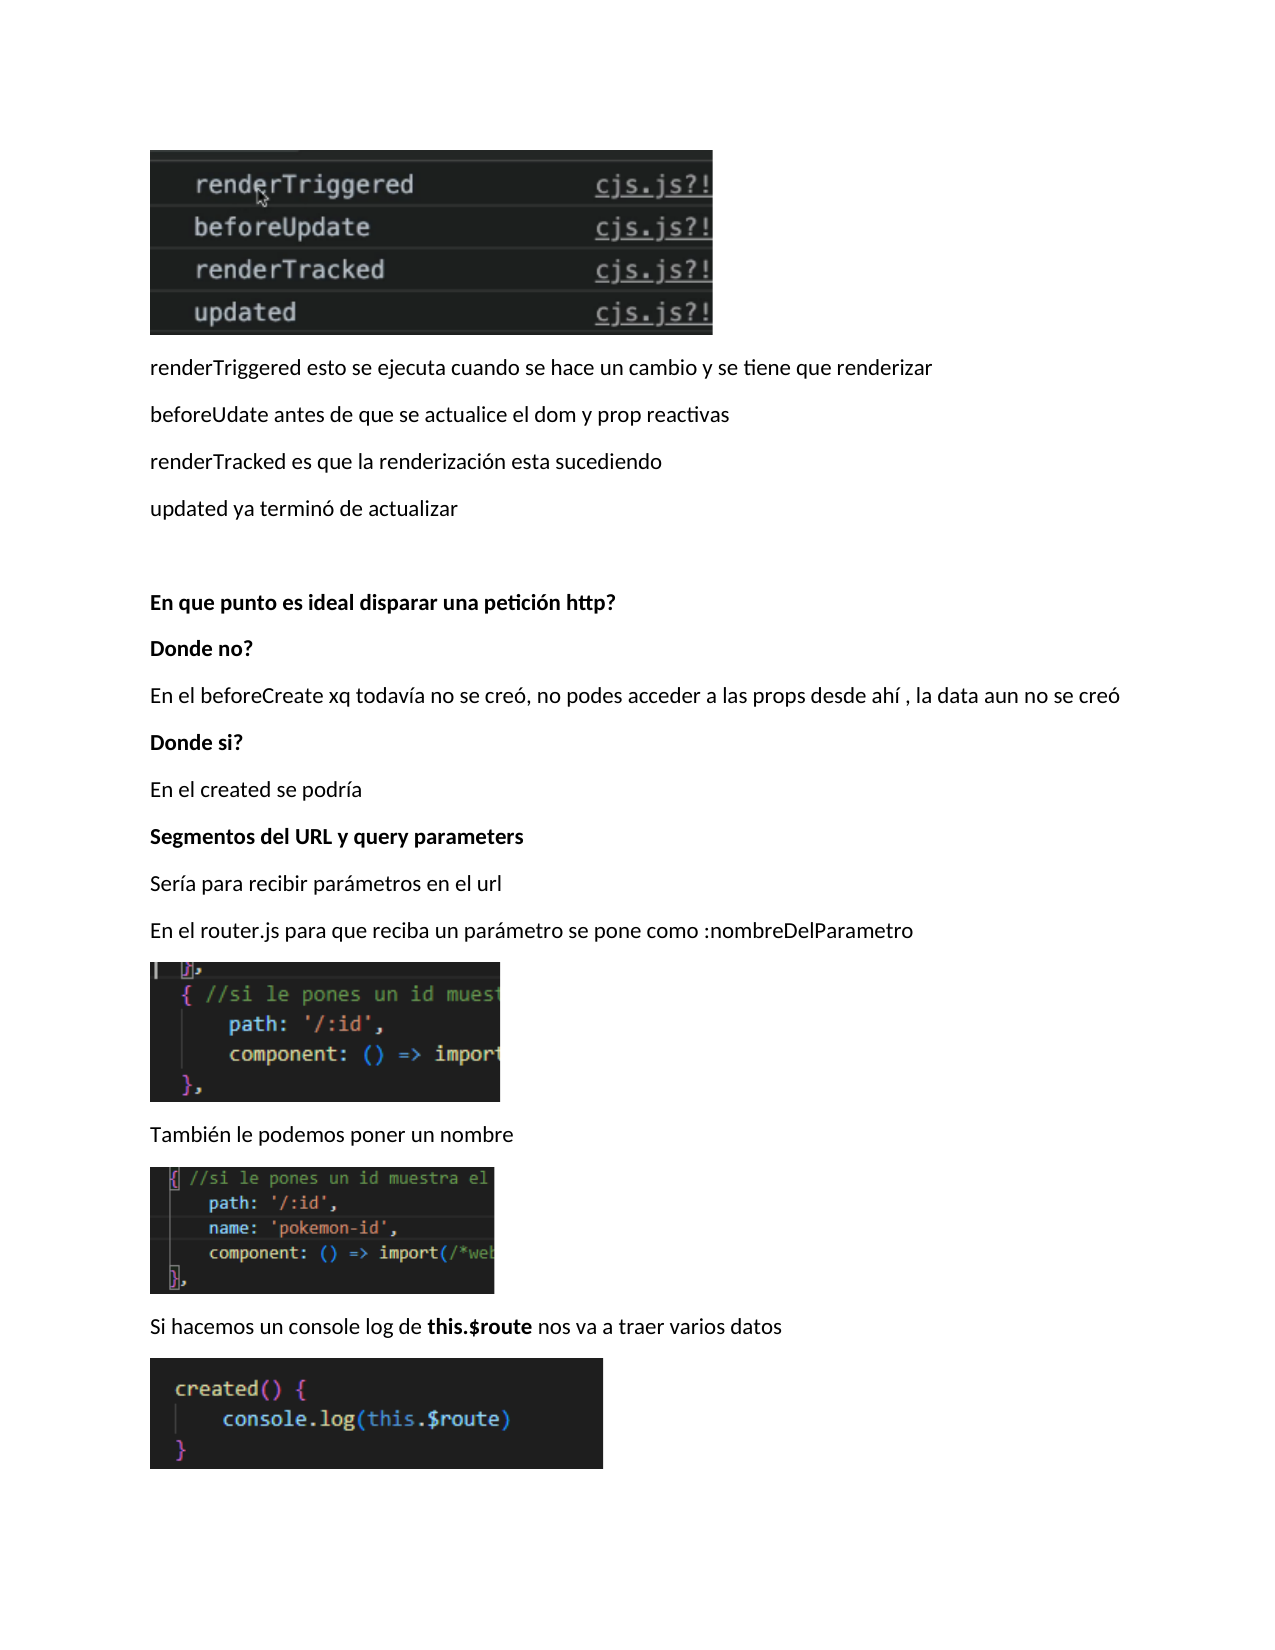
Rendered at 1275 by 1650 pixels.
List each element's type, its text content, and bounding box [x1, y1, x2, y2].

text renderTriggered esto se ejecuta cuando se hace un cambio y se tiene que renderizar [150, 353, 1125, 381]
text Segmentos del URL y query parameters [150, 822, 1125, 850]
text updated ya terminó de actualizar [150, 494, 1125, 522]
picture [150, 150, 713, 335]
text En el router.js para que reciba un parámetro se pone como :nombreDelParametro [150, 916, 1125, 944]
text renderTracked es que la renderización esta sucediendo [150, 447, 1125, 475]
text Si hacemos un console log de this.$route nos va a traer varios datos [150, 1312, 1125, 1340]
text También le podemos poner un nombre [150, 1121, 1125, 1149]
text En el created se podría [150, 775, 1125, 803]
text beforeUdate antes de que se actualice el dom y prop reactivas [150, 400, 1125, 428]
text En que punto es ideal disparar una petición http? [150, 588, 1125, 616]
picture [150, 962, 501, 1102]
picture [150, 1358, 604, 1469]
text Sería para recibir parámetros en el url [150, 869, 1125, 897]
text Donde no? [150, 634, 1125, 663]
picture [150, 1167, 495, 1294]
text En el beforeCreate xq todavía no se creó, no podes acceder a las props desde ahí , la data aun no se creó [150, 681, 1125, 709]
text Donde si? [150, 728, 1125, 756]
